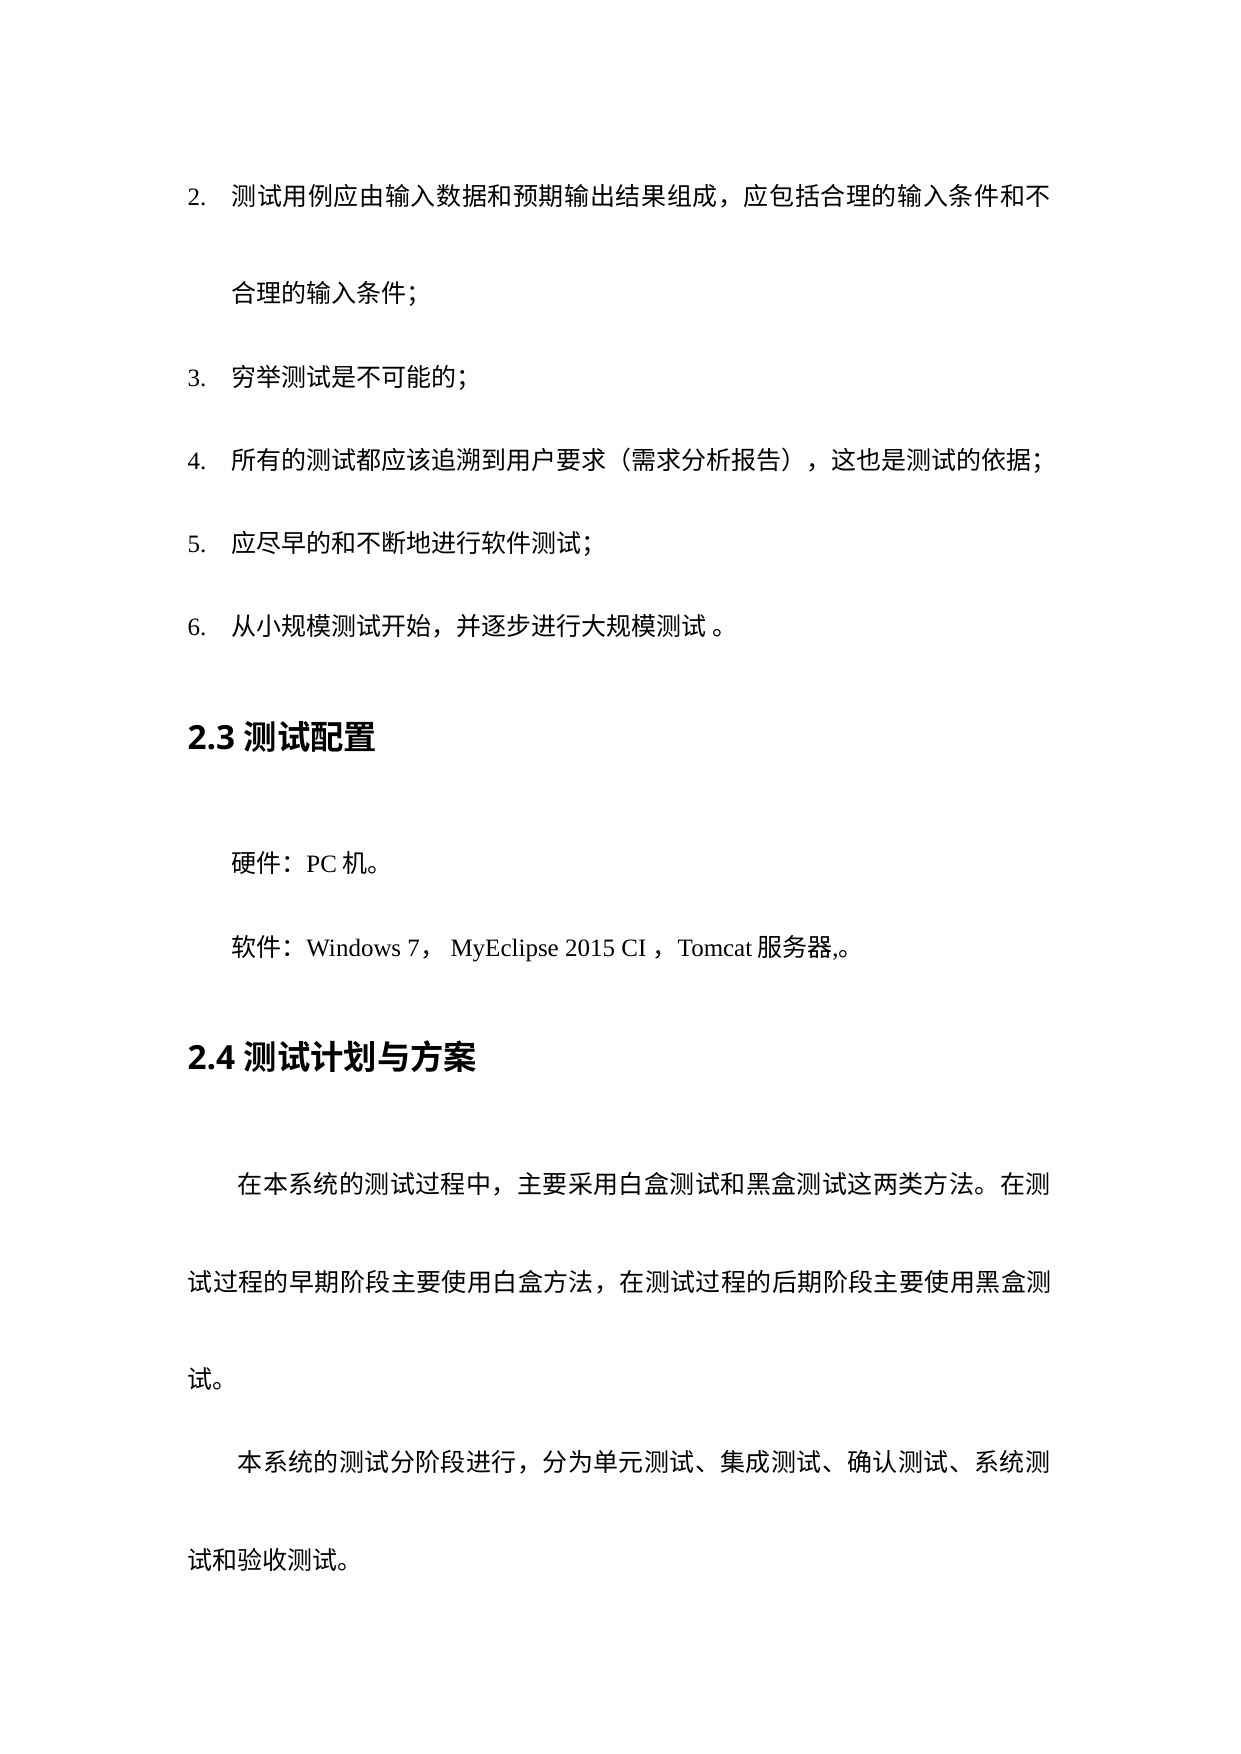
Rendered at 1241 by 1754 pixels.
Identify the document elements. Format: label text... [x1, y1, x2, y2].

subtitle 2.4 测试计划与方案 [187, 1023, 1053, 1088]
list 从小规模测试开始，并逐步进行大规模测试 。 [187, 592, 1053, 657]
list 硬件：PC机。 [231, 829, 1053, 894]
list 测试用例应由输入数据和预期输出结果组成，应包括合理的输入条件和不合理的输入条件； [187, 162, 1053, 324]
list 穷举测试是不可能的； [187, 343, 1053, 408]
list 应尽早的和不断地进行软件测试； [187, 509, 1053, 574]
list 所有的测试都应该追溯到用户要求（需求分析报告），这也是测试的依据； [187, 426, 1053, 491]
text 本系统的测试分阶段进行，分为单元测试、集成测试、确认测试、系统测试和验收测试。 [187, 1428, 1053, 1591]
subtitle 2.3 测试配置 [187, 702, 1053, 767]
text 在本系统的测试过程中，主要采用白盒测试和黑盒测试这两类方法。在测试过程的早期阶段主要使用白盒方法，在测试过程的后期阶段主要使用黑盒测试。 [187, 1150, 1053, 1410]
list 软件：Windows 7， MyEclipse 2015 CI ，Tomcat服务器,。 [231, 913, 1053, 978]
